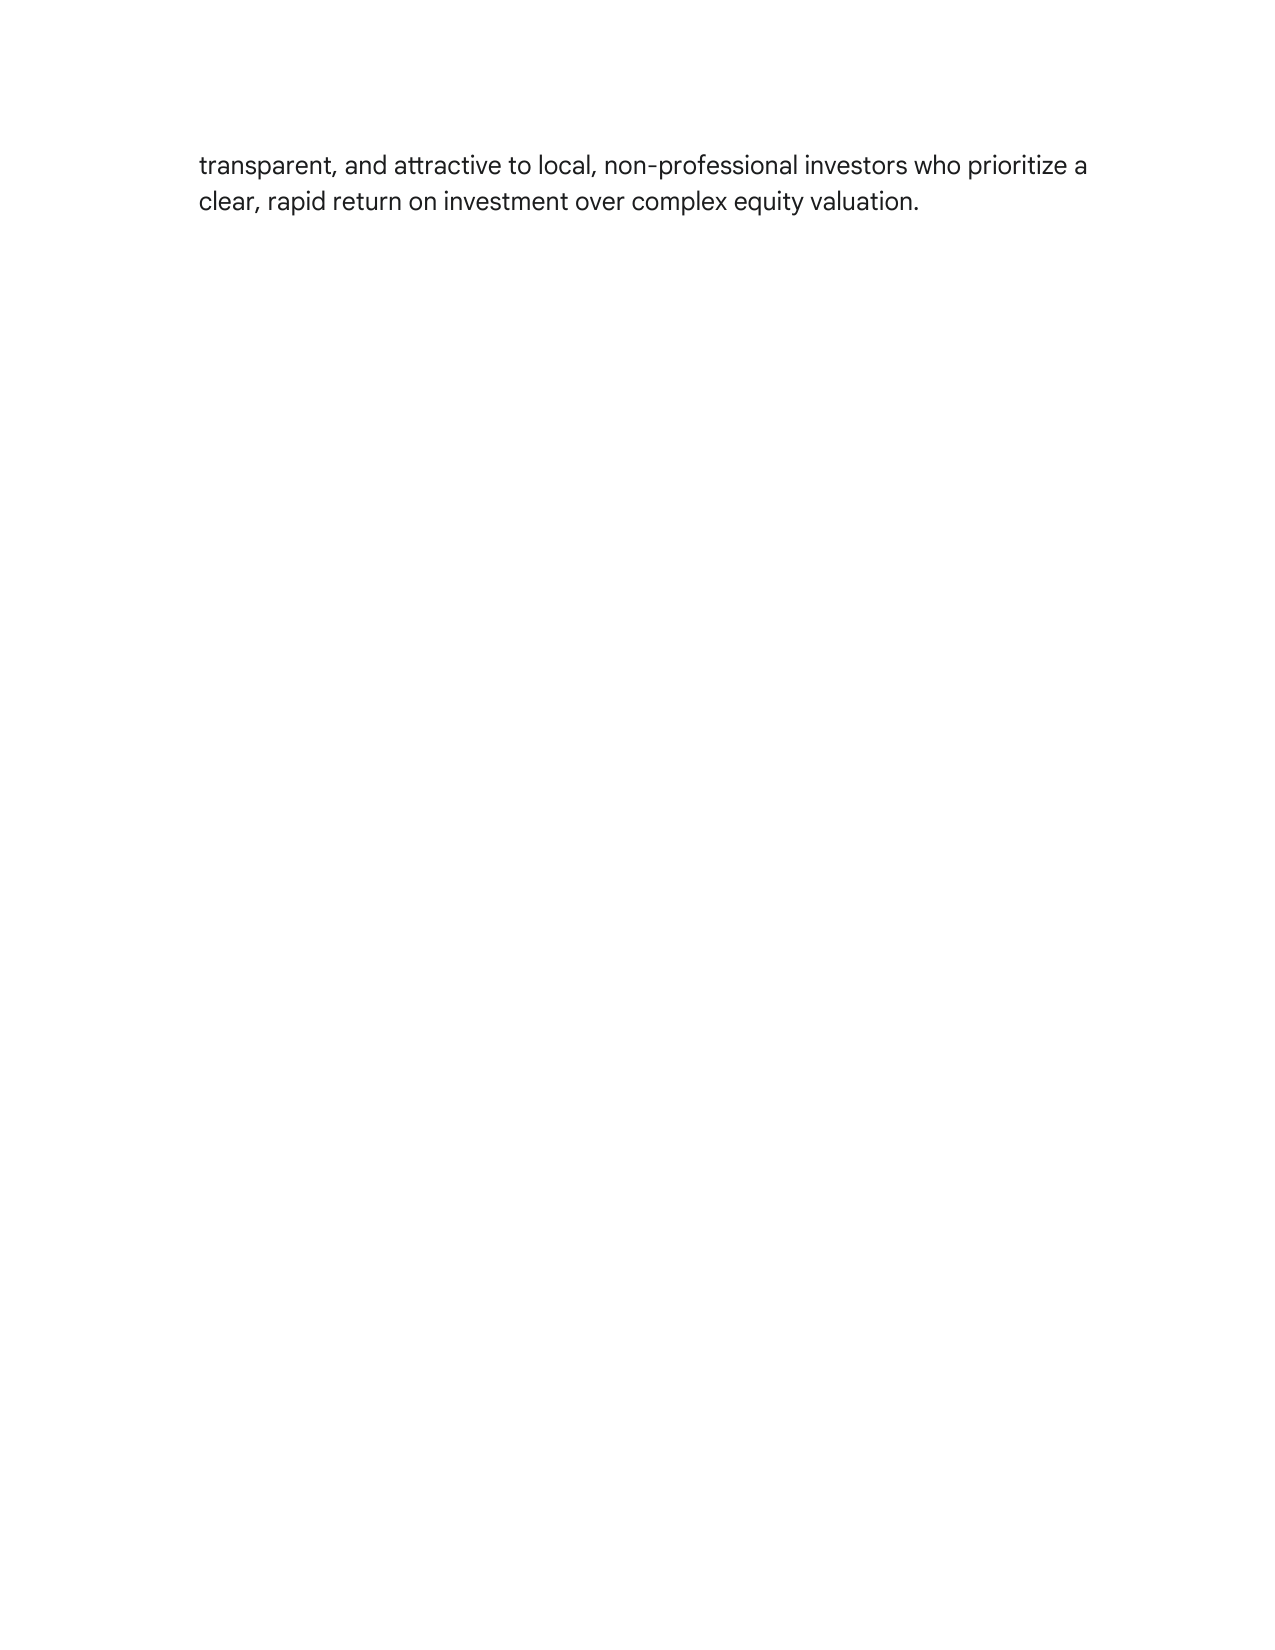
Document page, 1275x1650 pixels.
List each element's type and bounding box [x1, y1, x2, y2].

list [161, 150, 1125, 217]
